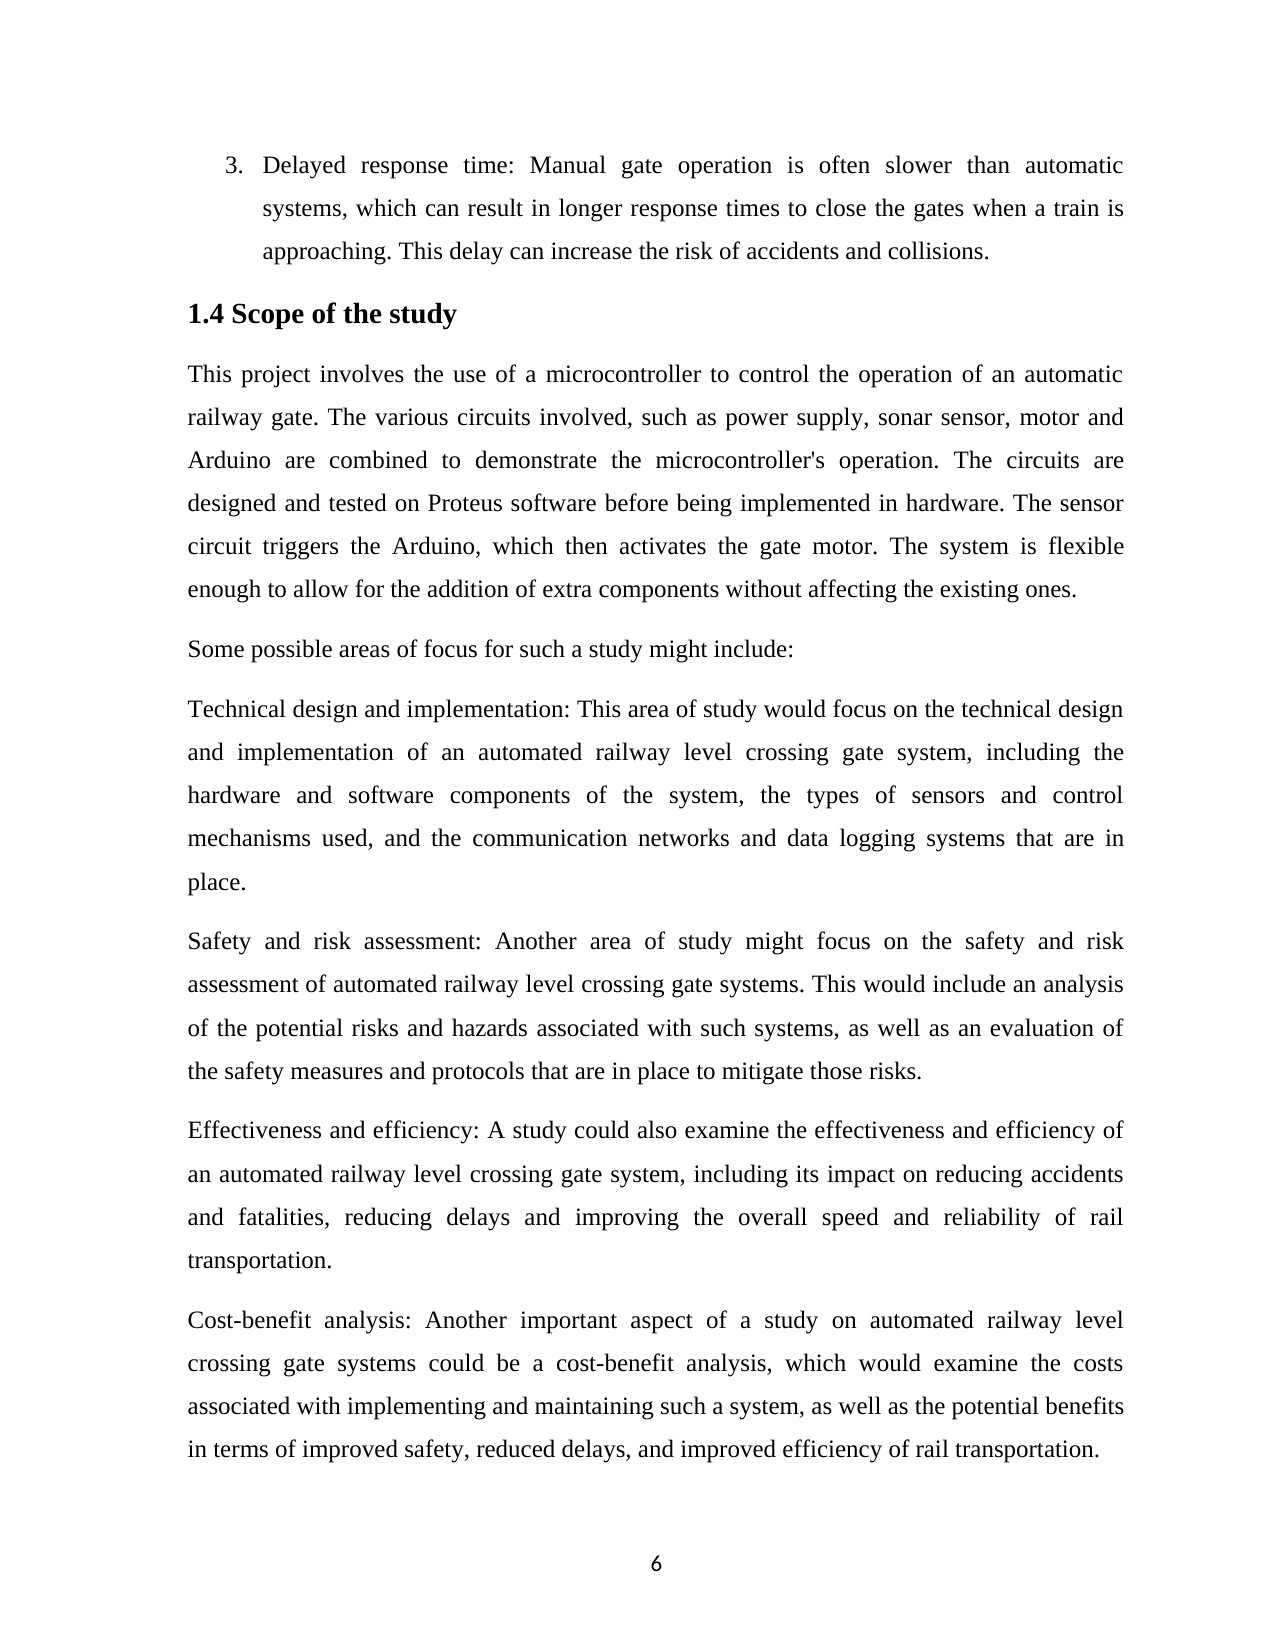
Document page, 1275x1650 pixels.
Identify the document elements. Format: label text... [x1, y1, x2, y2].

text Cost-benefit analysis: Another important aspect of a study on automated railway level crossing gate systems could be a cost-benefit analysis, which would examine the costs associated with implementing and maintaining such a system, as well as the potential benefits in terms of improved safety, reduced delays, and improved efficiency of rail transportation. [187, 1305, 1125, 1463]
subtitle 1.4 Scope of the study [187, 296, 1125, 329]
text Some possible areas of focus for such a study might include: [187, 634, 1125, 663]
text This project involves the use of a microcontroller to control the operation of an automatic railway gate. The various circuits involved, such as power supply, sonar sensor, motor and Arduino are combined to demonstrate the microcontroller's operation. The circuits are designed and tested on Proteus software before being implemented in hardware. The sensor circuit triggers the Arduino, which then activates the gate motor. The system is flexible enough to allow for the addition of extra components without affecting the existing ones. [187, 359, 1125, 603]
text Technical design and implementation: This area of study would focus on the technical design and implementation of an automated railway level crossing gate system, including the hardware and software components of the system, the types of sensors and control mechanisms used, and the communication networks and data logging systems that are in place. [187, 694, 1125, 895]
text Safety and risk assessment: Another area of study might focus on the safety and risk assessment of automated railway level crossing gate systems. This would include an analysis of the potential risks and hazards associated with such systems, as well as an evaluation of the safety measures and protocols that are in place to mitigate those risks. [187, 926, 1125, 1084]
list Delayed response time: Manual gate operation is often slower than automatic systems, which can result in longer response times to close the gates when a train is approaching. This delay can increase the risk of accidents and collisions. [225, 150, 1125, 265]
text Effectiveness and efficiency: A study could also examine the effectiveness and efficiency of an automated railway level crossing gate system, including its impact on reducing accidents and fatalities, reducing delays and improving the overall speed and reliability of rail transportation. [187, 1116, 1125, 1274]
